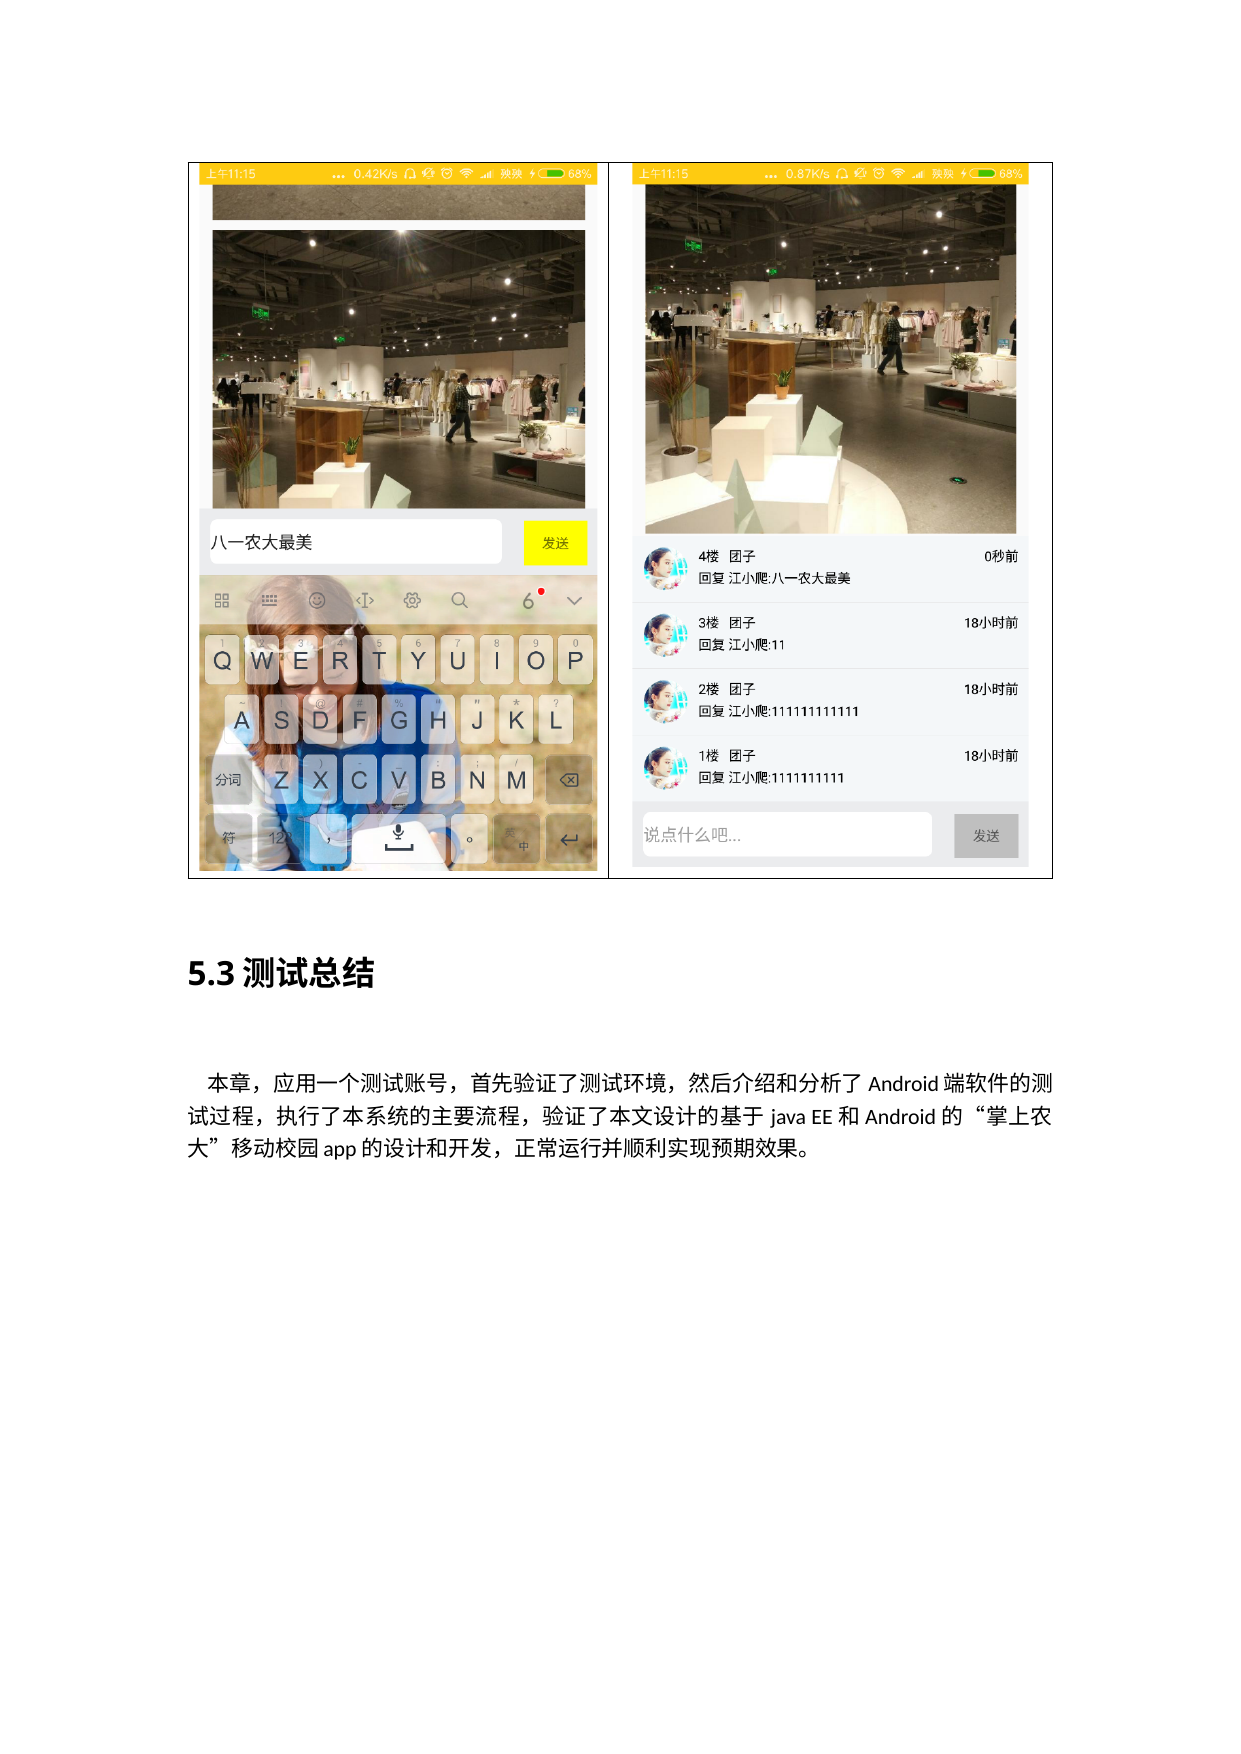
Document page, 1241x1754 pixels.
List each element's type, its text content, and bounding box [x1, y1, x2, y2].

picture [632, 163, 1029, 867]
table_header [609, 163, 1052, 878]
subtitle 5.3测试总结 [187, 939, 1053, 1004]
table_header [189, 163, 608, 878]
picture [199, 163, 598, 871]
text 本章，应用一个测试账号，首先验证了测试环境，然后介绍和分析了Android端软件的测试过程，执行了本系统的主要流程，验证了本文设计的基于java EE 和Android 的“掌上农大”移动校园app的设计和开发，正常运行并顺利实现预期效果。 [187, 1066, 1053, 1163]
